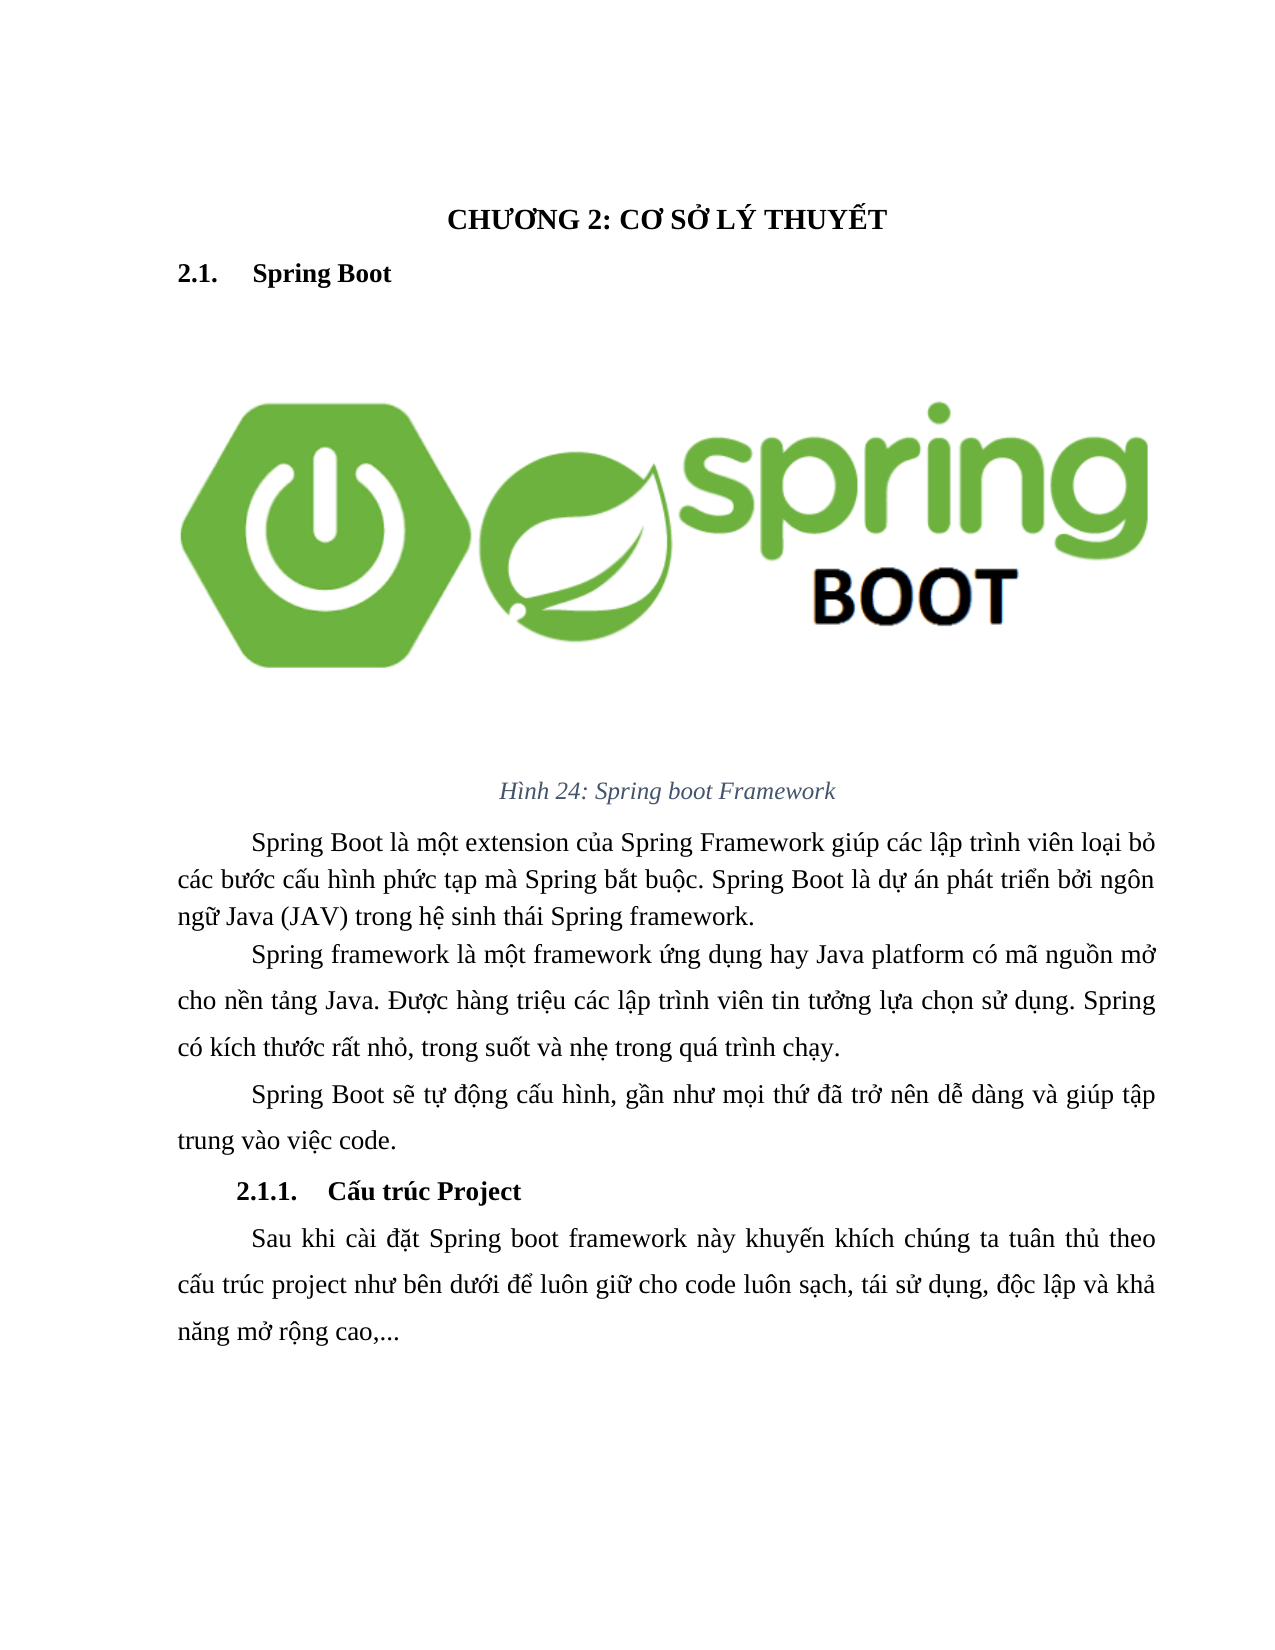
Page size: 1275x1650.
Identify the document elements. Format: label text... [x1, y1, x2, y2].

picture [177, 303, 1152, 771]
text Spring framework là một framework ứng dụng hay Java platform có mã nguồn mở cho nền tảng Java. Được hàng triệu các lập trình viên tin tưởng lựa chọn sử dụng. Spring có kích thước rất nhỏ, trong suốt và nhẹ trong quá trình chạy. [177, 938, 1157, 1062]
text Sau khi cài đặt Spring boot framework này khuyến khích chúng ta tuân thủ theo cấu trúc project như bên dưới để luôn giữ cho code luôn sạch, tái sử dụng, độc lập và khả năng mở rộng cao,... [177, 1222, 1157, 1346]
text Spring Boot sẽ tự động cấu hình, gần như mọi thứ đã trở nên dễ dàng và giúp tập trung vào việc code. [177, 1078, 1157, 1156]
subtitle Spring Boot [177, 257, 1157, 288]
text Spring Boot là một extension của Spring Framework giúp các lập trình viên loại bỏ các bước cấu hình phức tạp mà Spring bắt buộc. Spring Boot là dự án phát triển bởi ngôn ngữ Java (JAV) trong hệ sinh thái Spring framework. [177, 826, 1157, 932]
subtitle CHƯƠNG 2: CƠ SỞ LÝ THUYẾT [177, 202, 1157, 236]
subtitle Cấu trúc Project [236, 1175, 1157, 1206]
